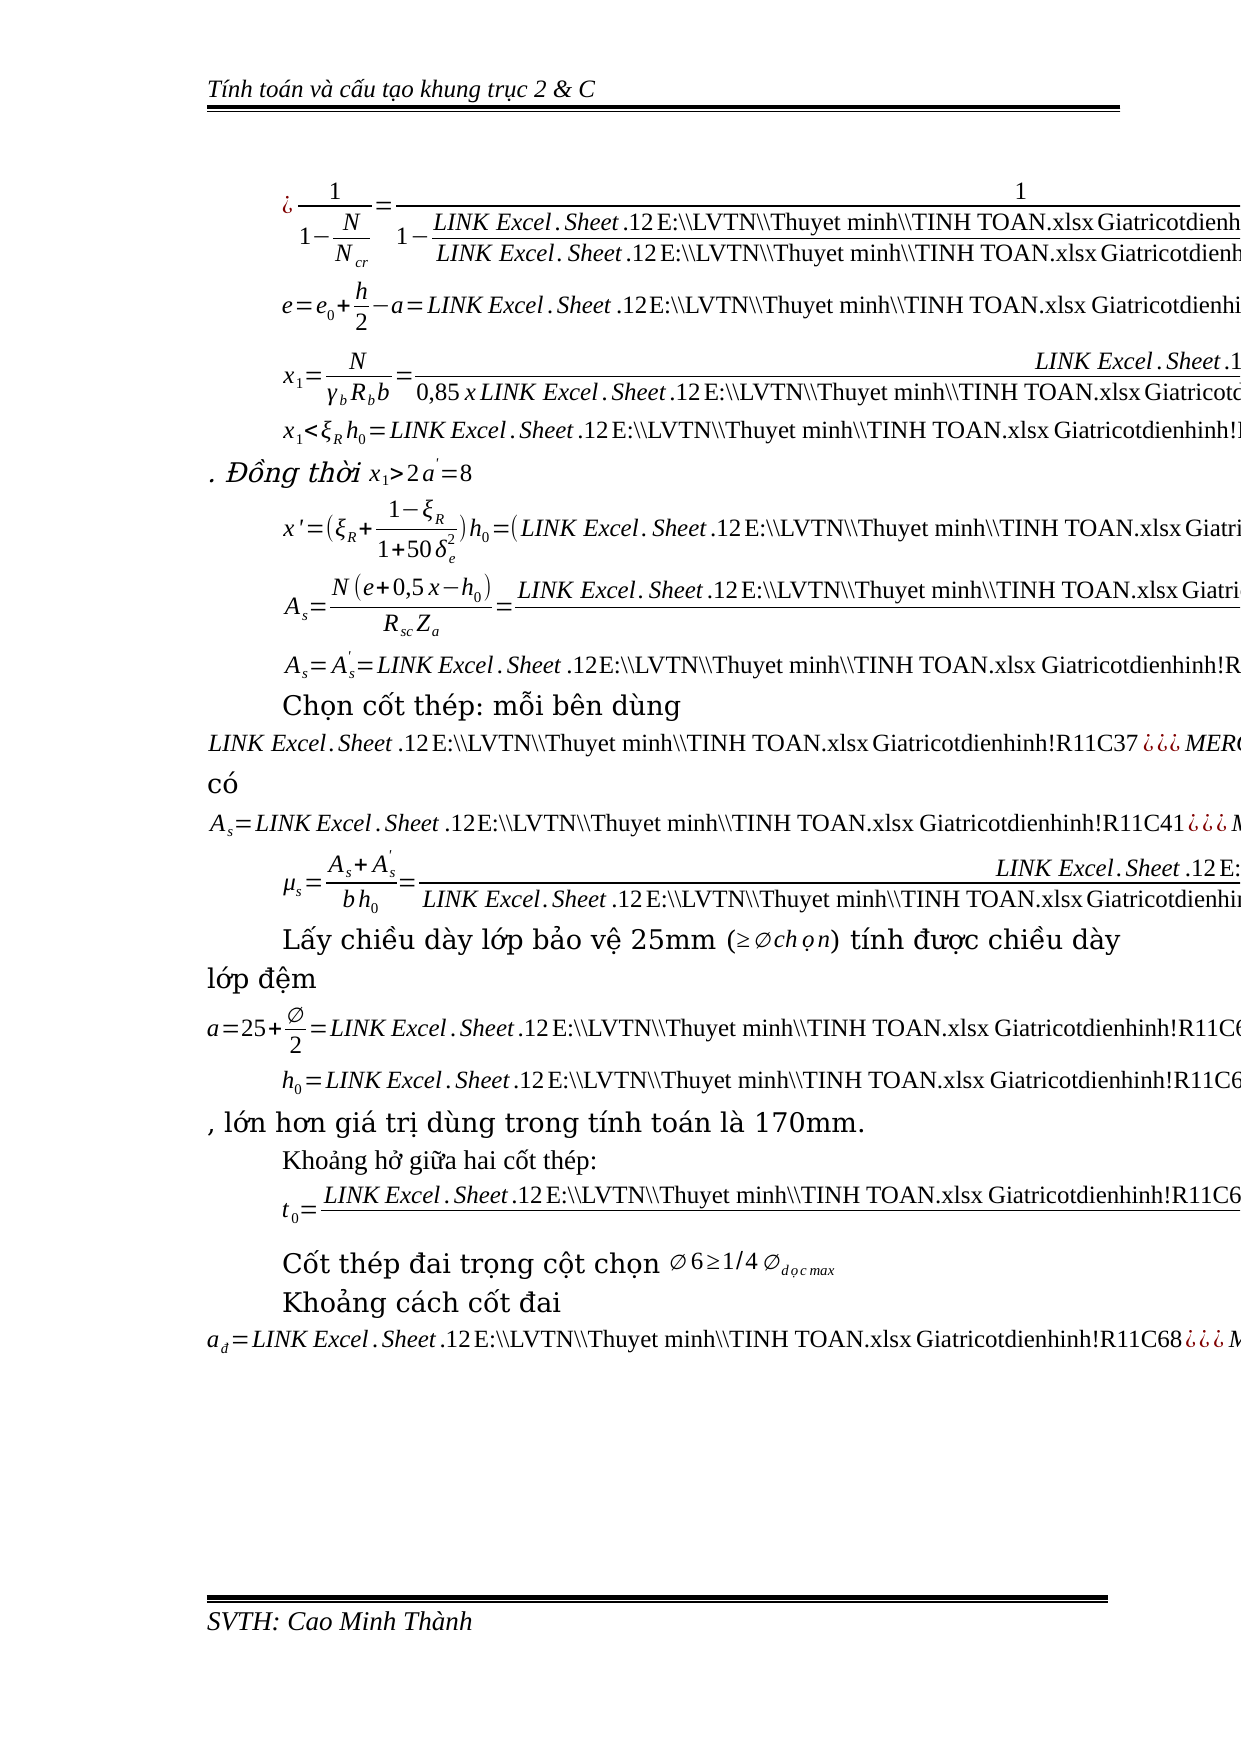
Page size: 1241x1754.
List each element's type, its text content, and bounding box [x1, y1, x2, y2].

text Khoảng cách cốt đai [207, 1286, 1122, 1357]
text , lớn hơn giá trị dùng trong tính toán là 170mm. [207, 1066, 1122, 1138]
text Cốt thép đai trọng cột chọn [207, 1247, 1122, 1279]
text Khoảng hở giữa hai cốt thép: [207, 1144, 1122, 1175]
text . Đồng thời [207, 416, 1122, 489]
text Lấy chiều dày lớp bảo vệ 25mm () tính được chiều dày lớp đệm [207, 923, 1122, 1060]
text Chọn cốt thép: mỗi bên dùng có [207, 688, 1122, 840]
